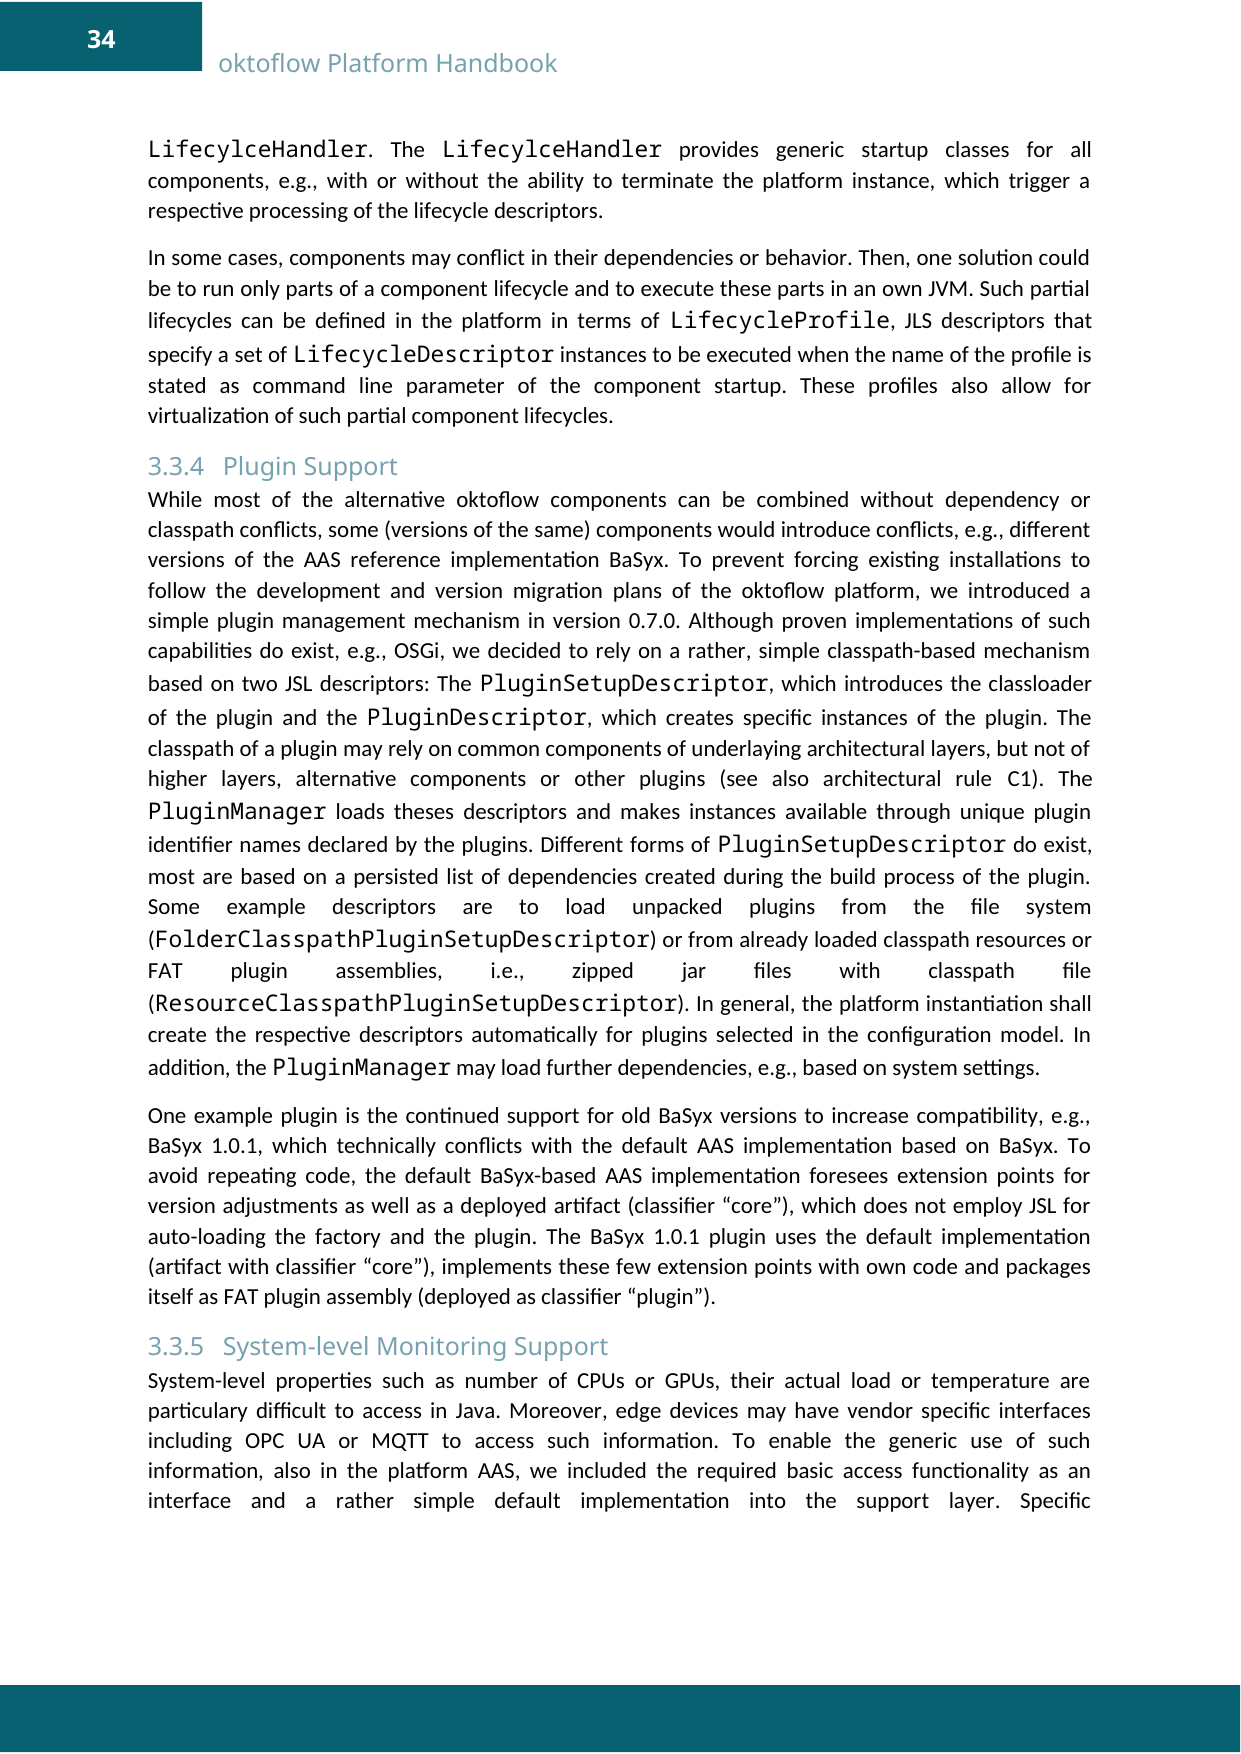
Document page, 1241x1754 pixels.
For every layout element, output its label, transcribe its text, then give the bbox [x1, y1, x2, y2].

text While most of the alternative oktoflow components can be combined without dependency or classpath conflicts, some (versions of the same) components would introduce conflicts, e.g., different versions of the AAS reference implementation BaSyx. To prevent forcing existing installations to follow the development and version migration plans of the oktoflow platform, we introduced a simple plugin management mechanism in version 0.7.0. Although proven implementations of such capabilities do exist, e.g., OSGi, we decided to rely on a rather, simple classpath-based mechanism based on two JSL descriptors: The PluginSetupDescriptor, which introduces the classloader of the plugin and the PluginDescriptor, which creates specific instances of the plugin. The classpath of a plugin may rely on common components of underlaying architectural layers, but not of higher layers, alternative components or other plugins (see also architectural rule C1). The PluginManager loads theses descriptors and makes instances available through unique plugin identifier names declared by the plugins. Different forms of PluginSetupDescriptor do exist, most are based on a persisted list of dependencies created during the build process of the plugin. Some example descriptors are to load unpacked plugins from the file system (FolderClasspathPluginSetupDescriptor) or from already loaded classpath resources or FAT plugin assemblies, i.e., zipped jar files with classpath file (ResourceClasspathPluginSetupDescriptor). In general, the platform instantiation shall create the respective descriptors automatically for plugins selected in the configuration model. In addition, the PluginManager may load further dependencies, e.g., based on system settings. [148, 485, 1093, 1082]
text One example plugin is the continued support for old BaSyx versions to increase compatibility, e.g., BaSyx 1.0.1, which technically conflicts with the default AAS implementation based on BaSyx. To avoid repeating code, the default BaSyx-based AAS implementation foresees extension points for version adjustments as well as a deployed artifact (classifier “core”), which does not employ JSL for auto-loading the factory and the plugin. The BaSyx 1.0.1 plugin uses the default implementation (artifact with classifier “core”), implements these few extension points with own code and packages itself as FAT plugin assembly (deployed as classifier “plugin”). [148, 1101, 1093, 1310]
subtitle System-level Monitoring Support [148, 1329, 1093, 1363]
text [148, 1366, 1093, 1515]
text In some cases, components may conflict in their dependencies or behavior. Then, one solution could be to run only parts of a component lifecycle and to execute these parts in an own JVM. Such partial lifecycles can be defined in the platform in terms of LifecycleProfile, JLS descriptors that specify a set of LifecycleDescriptor instances to be executed when the name of the profile is stated as command line parameter of the component startup. These profiles also allow for virtualization of such partial component lifecycles. [148, 243, 1093, 429]
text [148, 133, 1093, 224]
subtitle Plugin Support [148, 448, 1093, 482]
